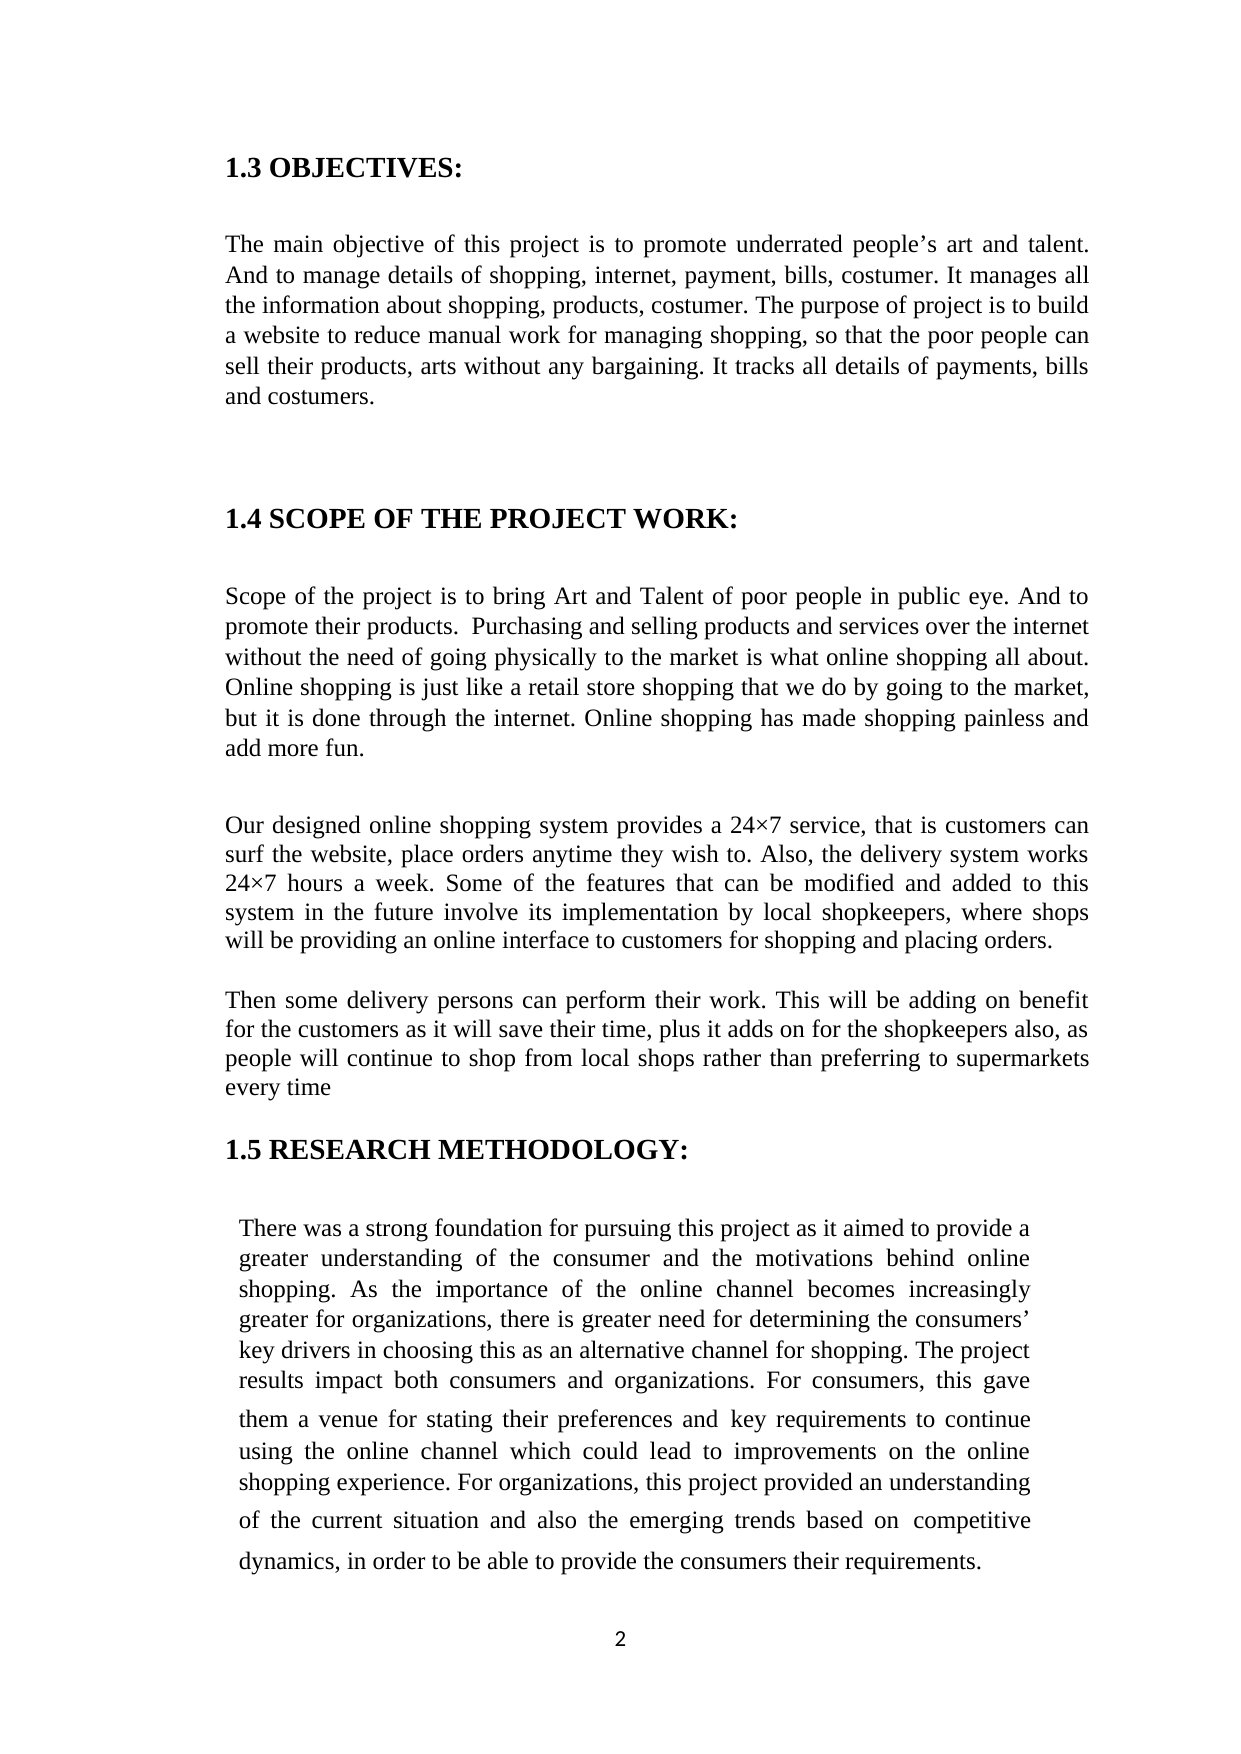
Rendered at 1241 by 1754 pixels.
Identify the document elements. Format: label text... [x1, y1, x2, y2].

text Then some delivery persons can perform their work. This will be adding on benefit for the customers as it will save their time, plus it adds on for the shopkeepers also, as people will continue to shop from local shops rather than preferring to supermarkets every time [225, 986, 1090, 1101]
list Scope of the project is to bring Art and Talent of poor people in public eye. And to promote their products. Purchasing and selling products and services over the internet without the need of going physically to the market is what online shopping all about. Online shopping is just like a retail store shopping that we do by going to the market, but it is done through the internet. Online shopping has made shopping painless and add more fun. [225, 581, 1090, 762]
text Our designed online shopping system provides a 24×7 service, that is customers can surf the website, place orders anytime they wish to. Also, the delivery system works 24×7 hours a week. Some of the features that can be modified and added to this system in the future involve its implementation by local shopkeepers, where shops will be providing an online interface to customers for shopping and placing orders. [225, 811, 1090, 954]
list 1.4 SCOPE OF THE PROJECT WORK: [225, 502, 1090, 535]
list The main objective of this project is to promote underrated people’s art and talent. And to manage details of shopping, internet, payment, bills, costumer. It manages all the information about shopping, products, costumer. The purpose of project is to build a website to reduce manual work for managing shopping, so that the poor people can sell their products, arts without any bargaining. It tracks all details of payments, bills and costumers. [225, 229, 1090, 410]
list 1.5 RESEARCH METHODOLOGY: [225, 1132, 1090, 1165]
list 1.3 OBJECTIVES: [225, 150, 1090, 183]
text There was a strong foundation for pursuing this project as it aimed to provide a greater understanding of the consumer and the motivations behind online shopping. As the importance of the online channel becomes increasingly greater for organizations, there is greater need for determining the consumers’ key drivers in choosing this as an alternative channel for shopping. The project results impact both consumers and organizations. For consumers, this gave them a venue for stating their preferences and key requirements to continue using the online channel which could lead to improvements on the online shopping experience. For organizations, this project provided an understanding of the current situation and also the emerging trends based on competitive dynamics, in order to be able to provide the consumers their requirements. [238, 1213, 1031, 1577]
